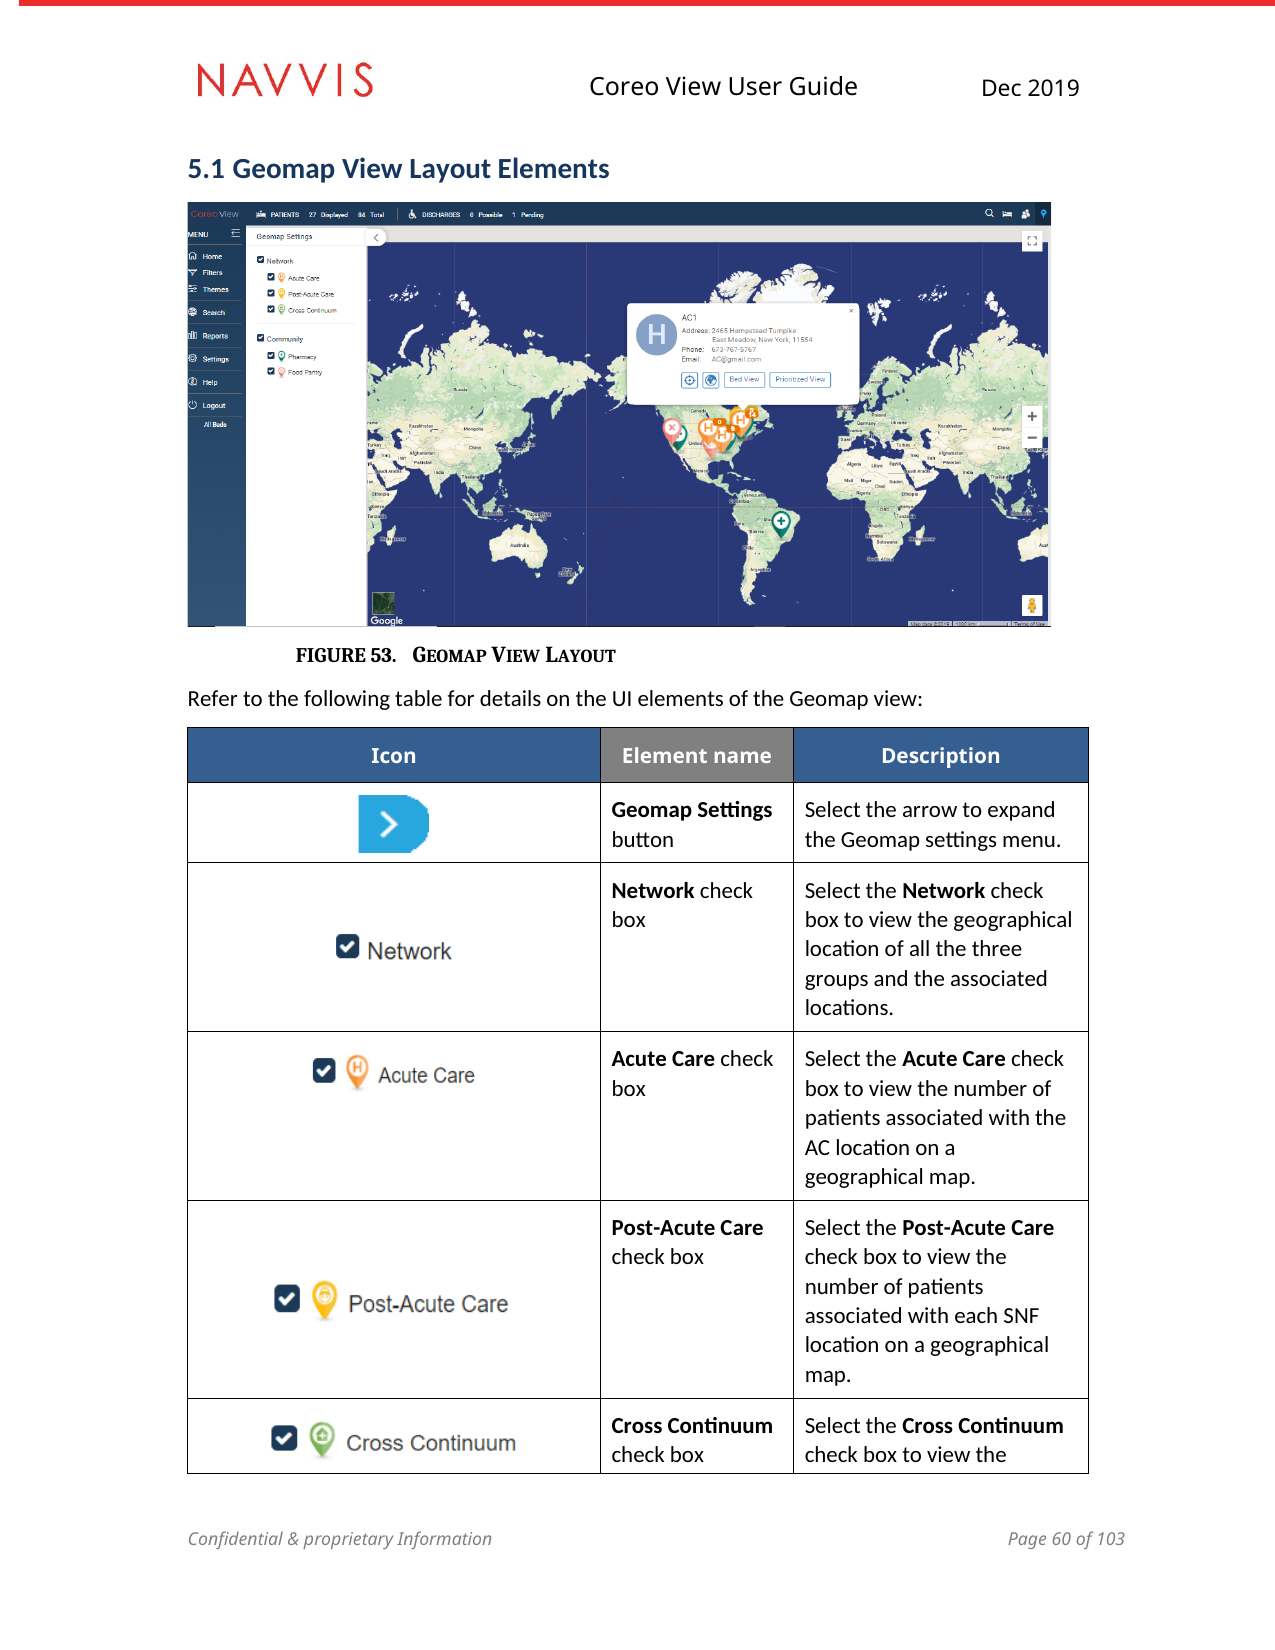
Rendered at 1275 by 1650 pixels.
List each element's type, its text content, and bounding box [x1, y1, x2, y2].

subtitle Geomap View Layout Elements [187, 150, 1087, 186]
picture [187, 55, 383, 104]
table_cell Select the Acute Care check box to view the number of patients associated with the AC location on a geographical map. [794, 1032, 1088, 1199]
picture [263, 1411, 525, 1464]
picture [358, 795, 429, 853]
table_cell [188, 1032, 600, 1199]
table_header Element name [601, 728, 793, 782]
text Refer to the following table for details on the UI elements of the Geomap view: [187, 684, 1087, 712]
table_cell Network check box [601, 863, 793, 1031]
table_header Icon [188, 728, 600, 782]
table_cell Post-Acute Care check box [601, 1201, 793, 1398]
table_header Description [794, 728, 1088, 782]
table_cell [188, 1399, 600, 1473]
table_cell Cross Continuum check box [601, 1399, 793, 1473]
table_cell [188, 783, 600, 862]
table_cell Select the Post-Acute Care check box to view the number of patients associated with each SNF location on a geographical map. [794, 1201, 1088, 1398]
table_cell [188, 863, 600, 1031]
table_cell [188, 1201, 600, 1398]
picture [324, 918, 464, 979]
picture [187, 202, 1052, 629]
picture [260, 1273, 528, 1328]
picture [299, 1044, 489, 1097]
text Geomap View Layout [296, 641, 1087, 668]
table_cell Geomap Settings button [601, 783, 793, 862]
table_cell Select the Network check box to view the geographical location of all the three groups and the associated locations. [794, 863, 1088, 1031]
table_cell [794, 1399, 1088, 1473]
table_cell Select the arrow to expand the Geomap settings menu. [794, 783, 1088, 862]
table_cell Acute Care check box [601, 1032, 793, 1199]
